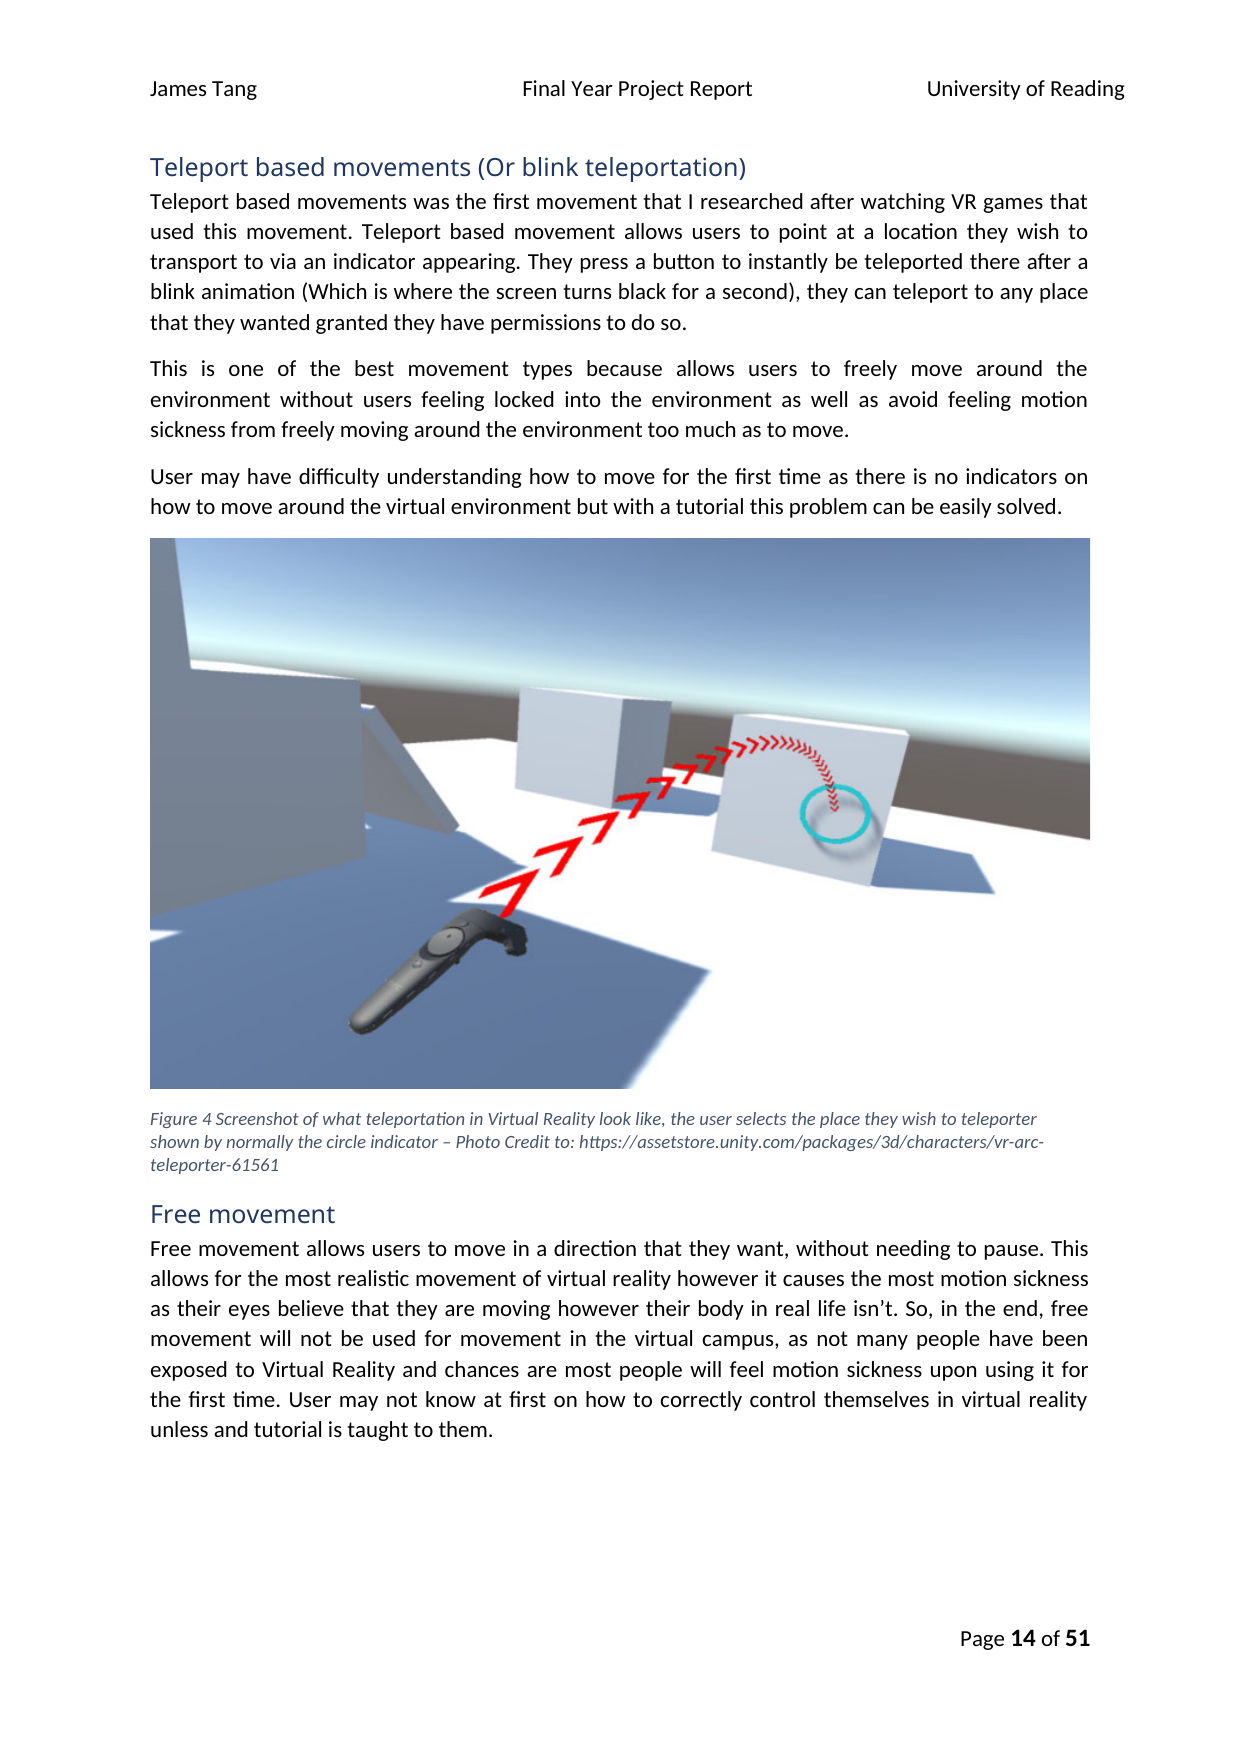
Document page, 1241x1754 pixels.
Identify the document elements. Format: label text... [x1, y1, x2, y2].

text User may have difficulty understanding how to move for the first time as there is no indicators on how to move around the virtual environment but with a tutorial this problem can be easily solved. [150, 462, 1090, 520]
subtitle Teleport based movements (Or blink teleportation) [150, 150, 1090, 184]
picture [150, 538, 1091, 1089]
text This is one of the best movement types because allows users to freely move around the environment without users feeling locked into the environment as well as avoid feeling motion sickness from freely moving around the environment too much as to move. [150, 354, 1090, 443]
subtitle Free movement [150, 1197, 1090, 1231]
text Figure 4 Screenshot of what teleportation in Virtual Reality look like, the user selects the place they wish to teleporter shown by normally the circle indicator – Photo Credit to: https://assetstore.unity.com/packages/3d/characters/vr-arc-teleporter-61561 [150, 1107, 1090, 1176]
text Free movement allows users to move in a direction that they want, without needing to pause. This allows for the most realistic movement of virtual reality however it causes the most motion sickness as their eyes believe that they are moving however their body in real life isn’t. So, in the end, free movement will not be used for movement in the virtual campus, as not many people have been exposed to Virtual Reality and chances are most people will feel motion sickness upon using it for the first time. User may not know at first on how to correctly control themselves in virtual reality unless and tutorial is taught to them. [150, 1234, 1090, 1443]
text Teleport based movements was the first movement that I researched after watching VR games that used this movement. Teleport based movement allows users to point at a location they wish to transport to via an indicator appearing. They press a button to instantly be teleported there after a blink animation (Which is where the screen turns black for a second), they can teleport to any place that they wanted granted they have permissions to do so. [150, 187, 1090, 336]
